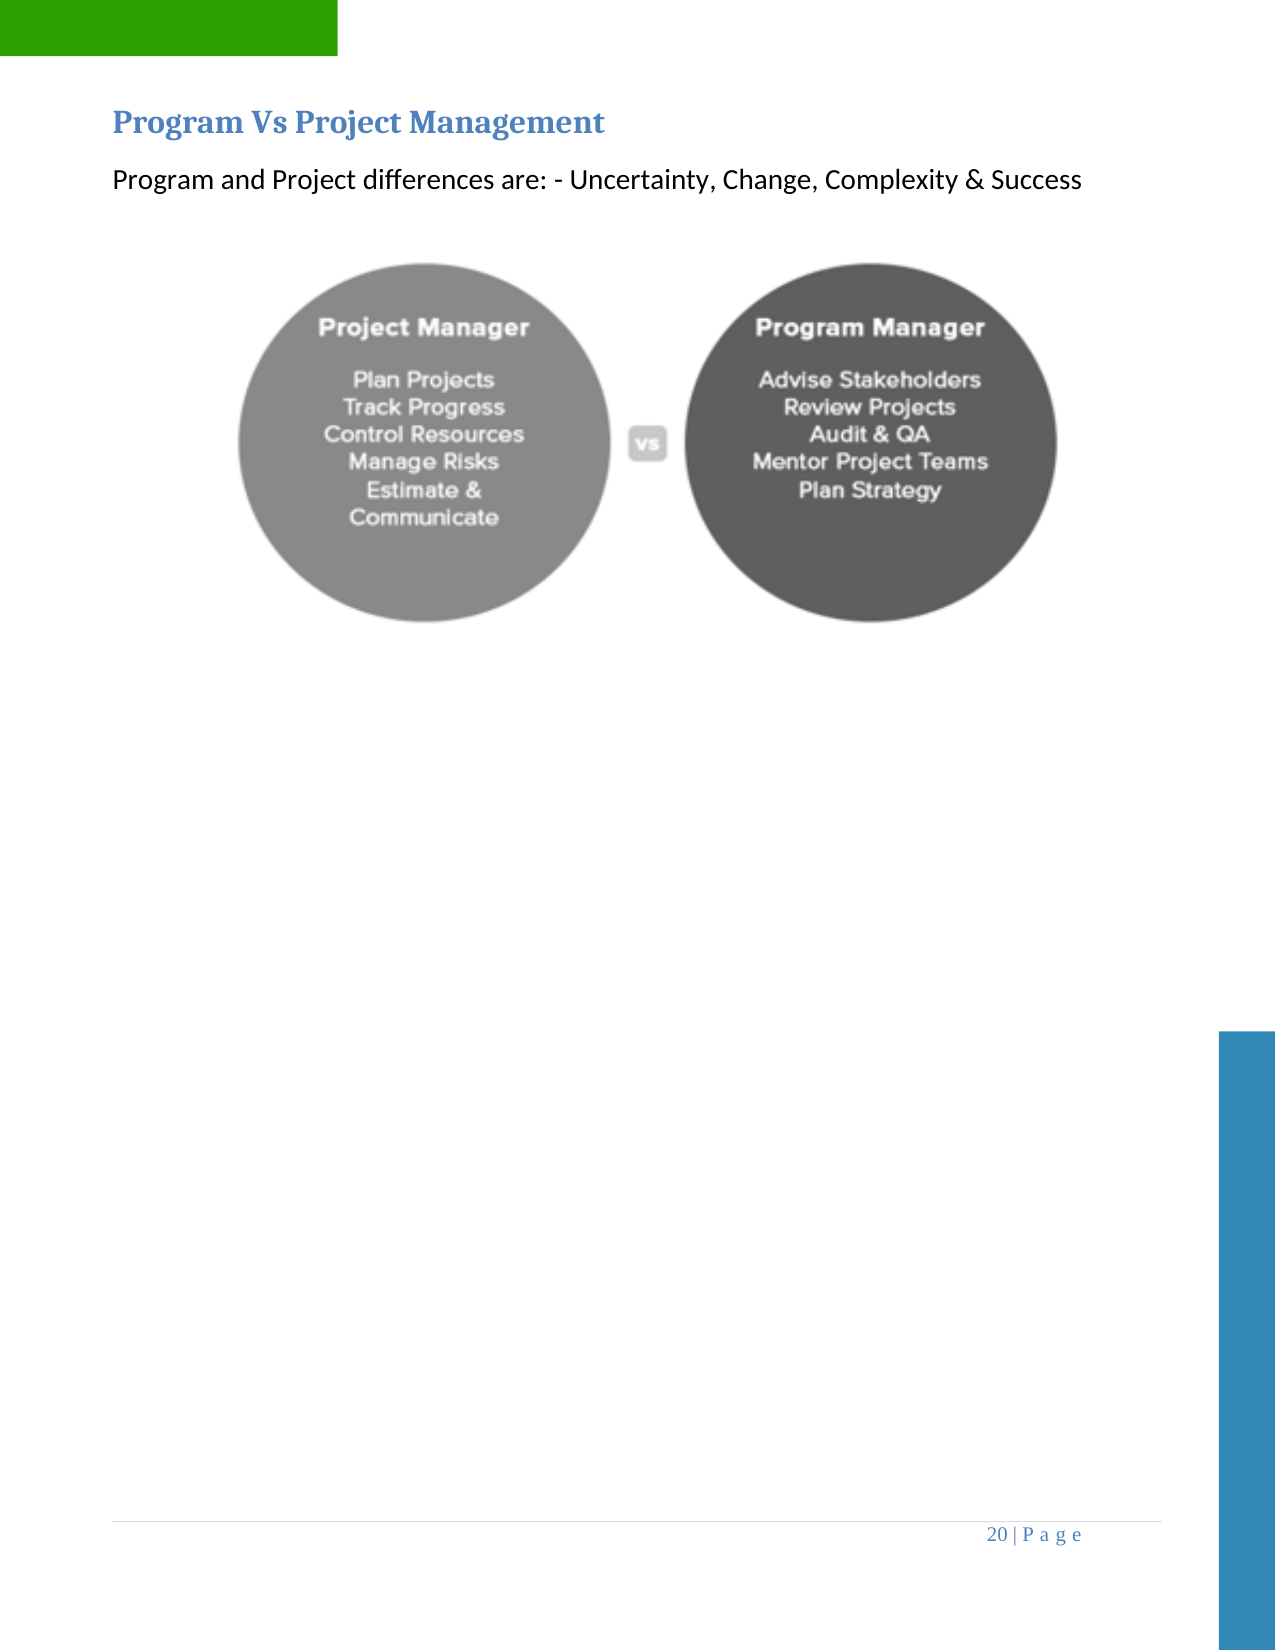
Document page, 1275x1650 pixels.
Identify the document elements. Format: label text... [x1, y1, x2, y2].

text Program and Project differences are: - Uncertainty, Change, Complexity & Success [112, 161, 1162, 197]
text Program Vs Project Management [112, 104, 1162, 142]
